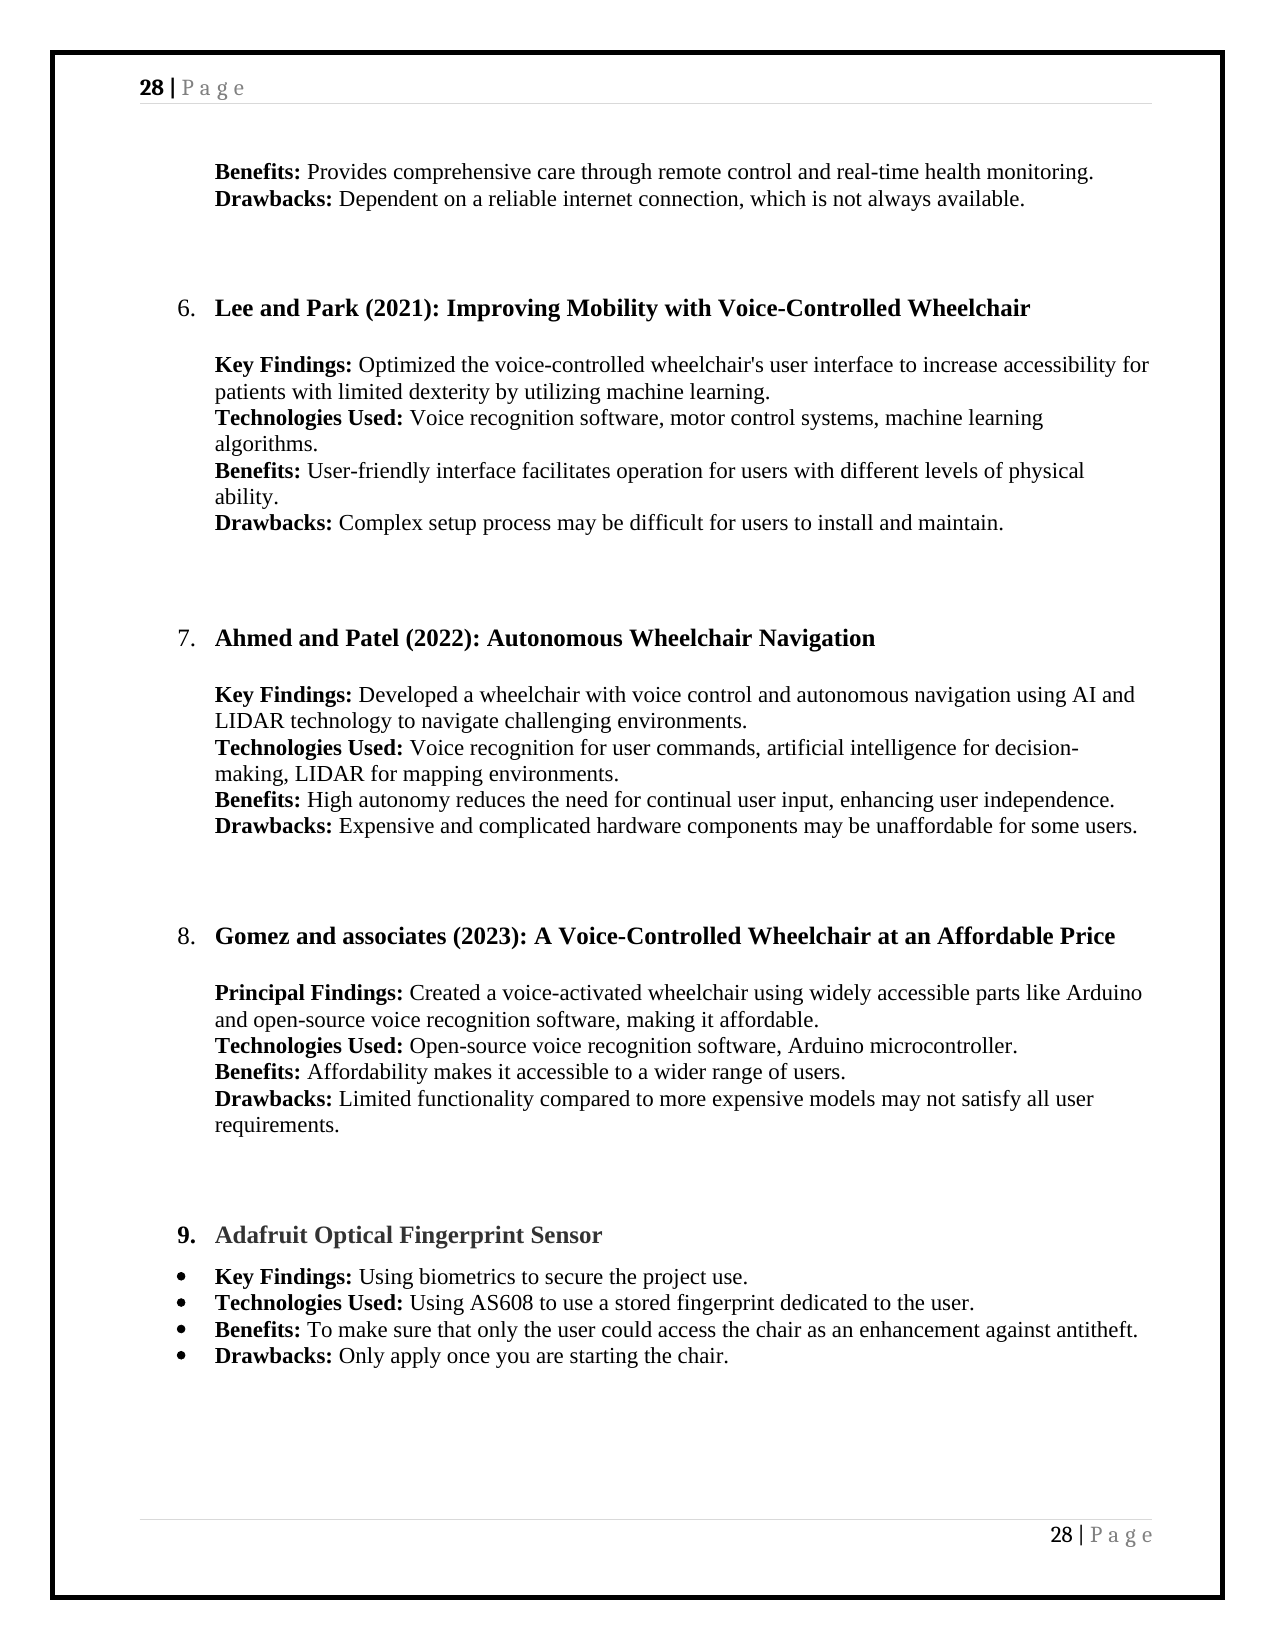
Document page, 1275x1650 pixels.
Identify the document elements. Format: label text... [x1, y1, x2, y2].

list Key Findings: Developed a wheelchair with voice control and autonomous navigation using AI and LIDAR technology to navigate challenging environments. [177, 681, 1152, 733]
list Technologies Used: Open-source voice recognition software, Arduino microcontroller. [177, 1032, 1152, 1058]
list Drawbacks: Only apply once you are starting the chair. [177, 1342, 1152, 1368]
list Ahmed and Patel (2022): Autonomous Wheelchair Navigation [177, 623, 1152, 652]
list Drawbacks: Expensive and complicated hardware components may be unaffordable for some users. [177, 813, 1152, 839]
list Technologies Used: Voice recognition software, motor control systems, machine learning algorithms. [177, 404, 1152, 457]
list Drawbacks: Limited functionality compared to more expensive models may not satisfy all user requirements. [177, 1085, 1152, 1137]
list Technologies Used: Voice recognition for user commands, artificial intelligence for decision-making, LIDAR for mapping environments. [177, 733, 1152, 786]
list Adafruit Optical Fingerprint Sensor [177, 1220, 1152, 1248]
list Principal Findings: Created a voice-activated wheelchair using widely accessible parts like Arduino and open-source voice recognition software, making it affordable. [177, 979, 1152, 1032]
list Benefits: Affordability makes it accessible to a wider range of users. [177, 1058, 1152, 1085]
list Benefits: Provides comprehensive care through remote control and real-time health monitoring. [177, 158, 1152, 185]
list Key Findings: Optimized the voice-controlled wheelchair's user interface to increase accessibility for patients with limited dexterity by utilizing machine learning. [177, 351, 1152, 404]
list Drawbacks: Complex setup process may be difficult for users to install and maintain. [177, 509, 1152, 536]
list Technologies Used: Using AS608 to use a stored fingerprint dedicated to the user. [177, 1289, 1152, 1316]
list Benefits: To make sure that only the user could access the chair as an enhancement against antitheft. [177, 1316, 1152, 1342]
list Gomez and associates (2023): A Voice-Controlled Wheelchair at an Affordable Price [177, 921, 1152, 950]
list Drawbacks: Dependent on a reliable internet connection, which is not always available. [177, 185, 1152, 211]
list Key Findings: Using biometrics to secure the project use. [177, 1263, 1152, 1289]
list Benefits: High autonomy reduces the need for continual user input, enhancing user independence. [177, 786, 1152, 813]
list Benefits: User-friendly interface facilitates operation for users with different levels of physical ability. [177, 457, 1152, 509]
list Lee and Park (2021): Improving Mobility with Voice-Controlled Wheelchair [177, 293, 1152, 322]
